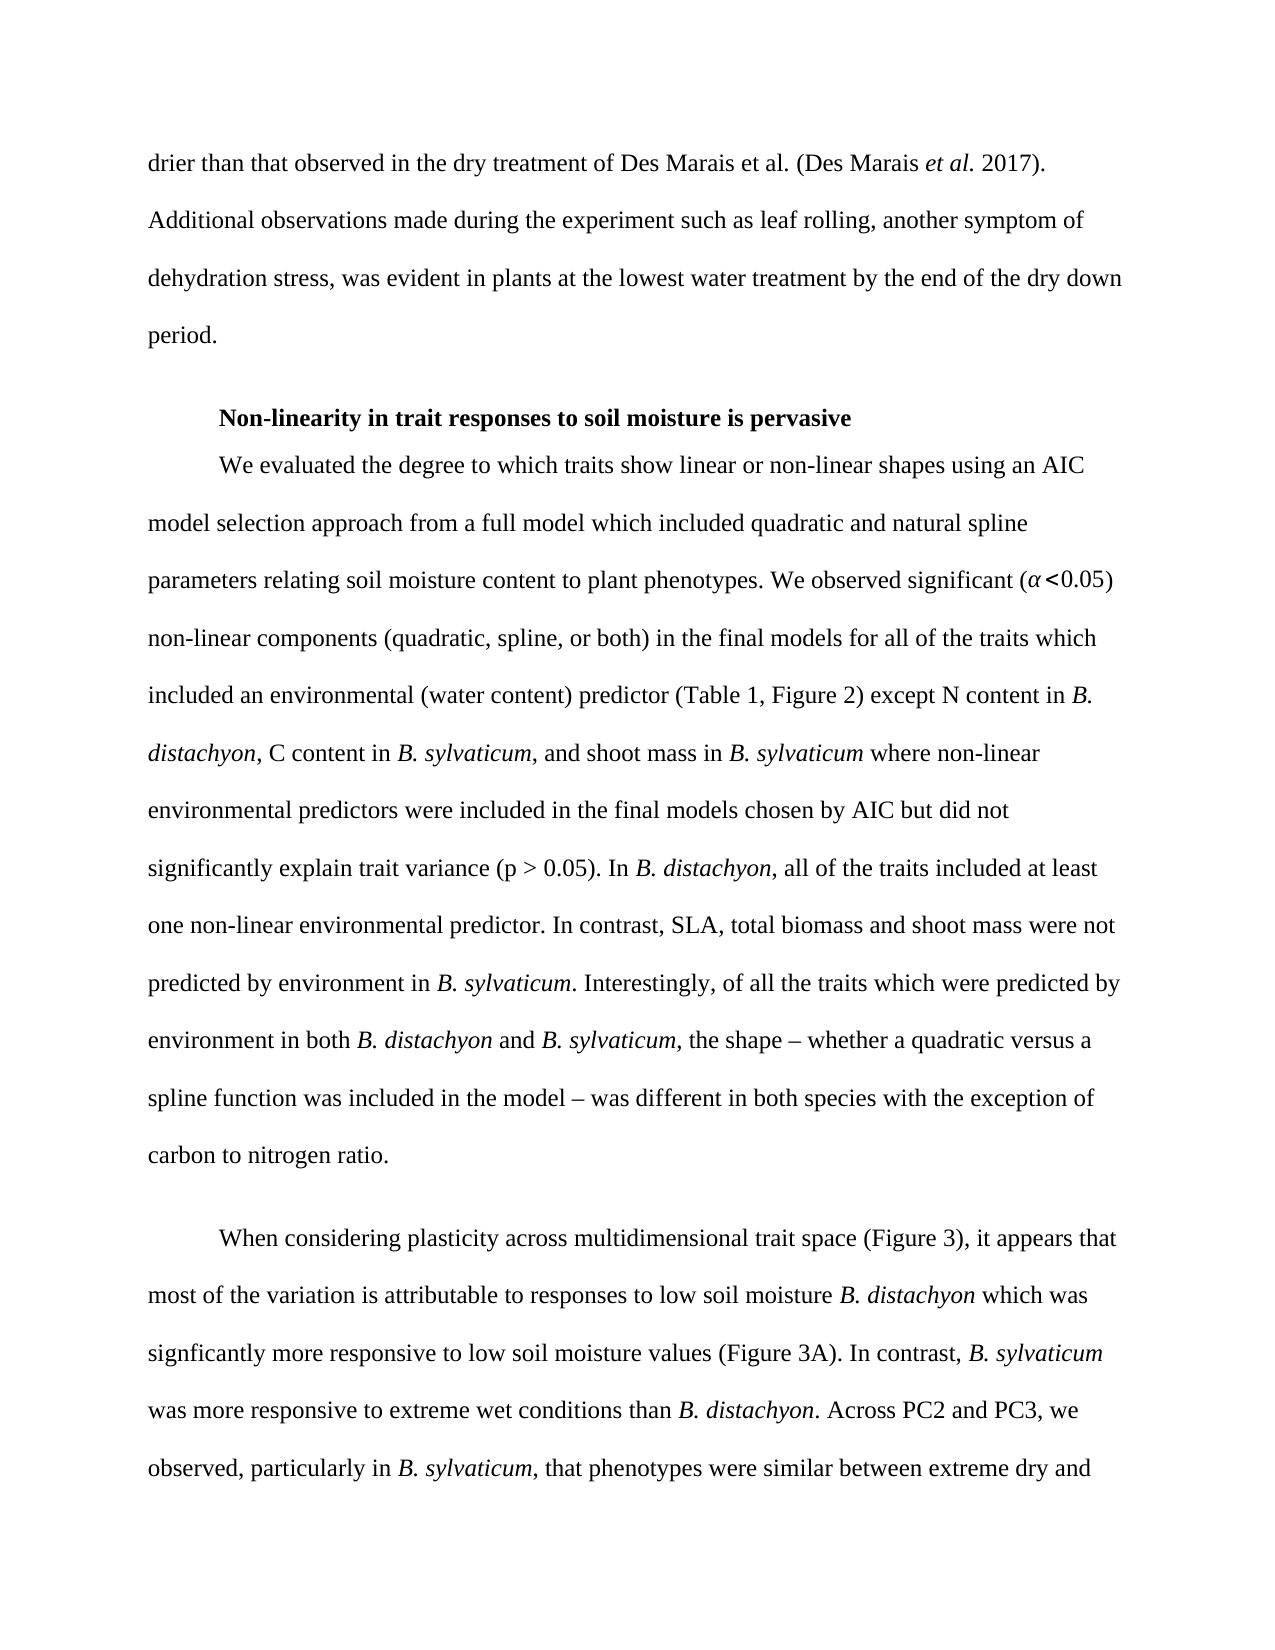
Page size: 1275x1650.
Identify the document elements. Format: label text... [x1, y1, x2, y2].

text We evaluated the degree to which traits show linear or non-linear shapes using an AIC model selection approach from a full model which included quadratic and natural spline parameters relating soil moisture content to plant phenotypes. We observed significant () non-linear components (quadratic, spline, or both) in the final models for all of the traits which included an environmental (water content) predictor (Table 1, Figure 2) except N content in B. distachyon, C content in B. sylvaticum, and shoot mass in B. sylvaticum where non-linear environmental predictors were included in the final models chosen by AIC but did not significantly explain trait variance (p > 0.05). In B. distachyon, all of the traits included at least one non-linear environmental predictor. In contrast, SLA, total biomass and shoot mass were not predicted by environment in B. sylvaticum. Interestingly, of all the traits which were predicted by environment in both B. distachyon and B. sylvaticum, the shape – whether a quadratic versus a spline function was included in the model – was different in both species with the exception of carbon to nitrogen ratio. [148, 450, 1127, 1169]
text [148, 1223, 1127, 1481]
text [148, 148, 1127, 349]
subtitle Non-linearity in trait responses to soil moisture is pervasive [148, 403, 1127, 431]
